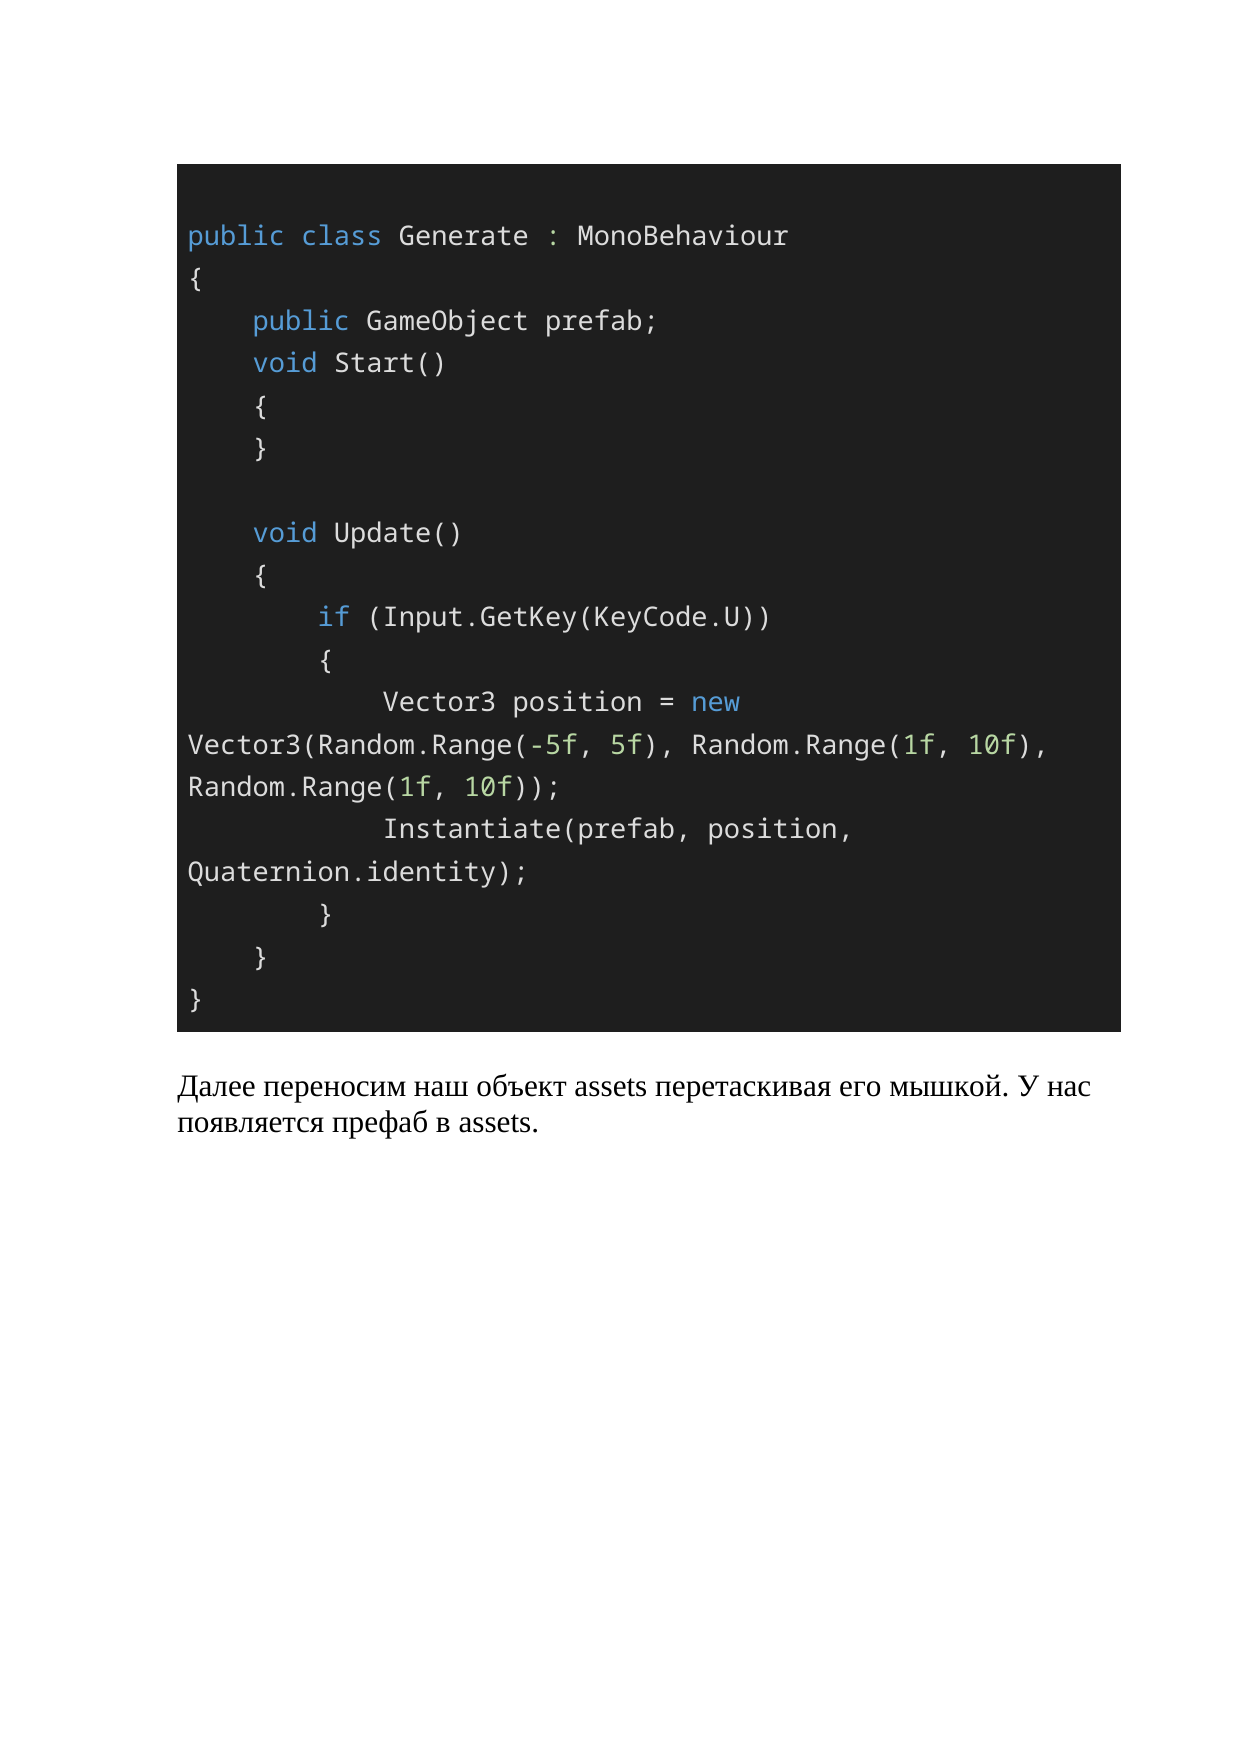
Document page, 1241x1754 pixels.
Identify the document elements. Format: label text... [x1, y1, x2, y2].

text Далее переносим наш объект assets перетаскивая его мышкой. У нас появляется префаб в assets. [177, 1068, 1121, 1139]
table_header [177, 164, 1121, 1032]
